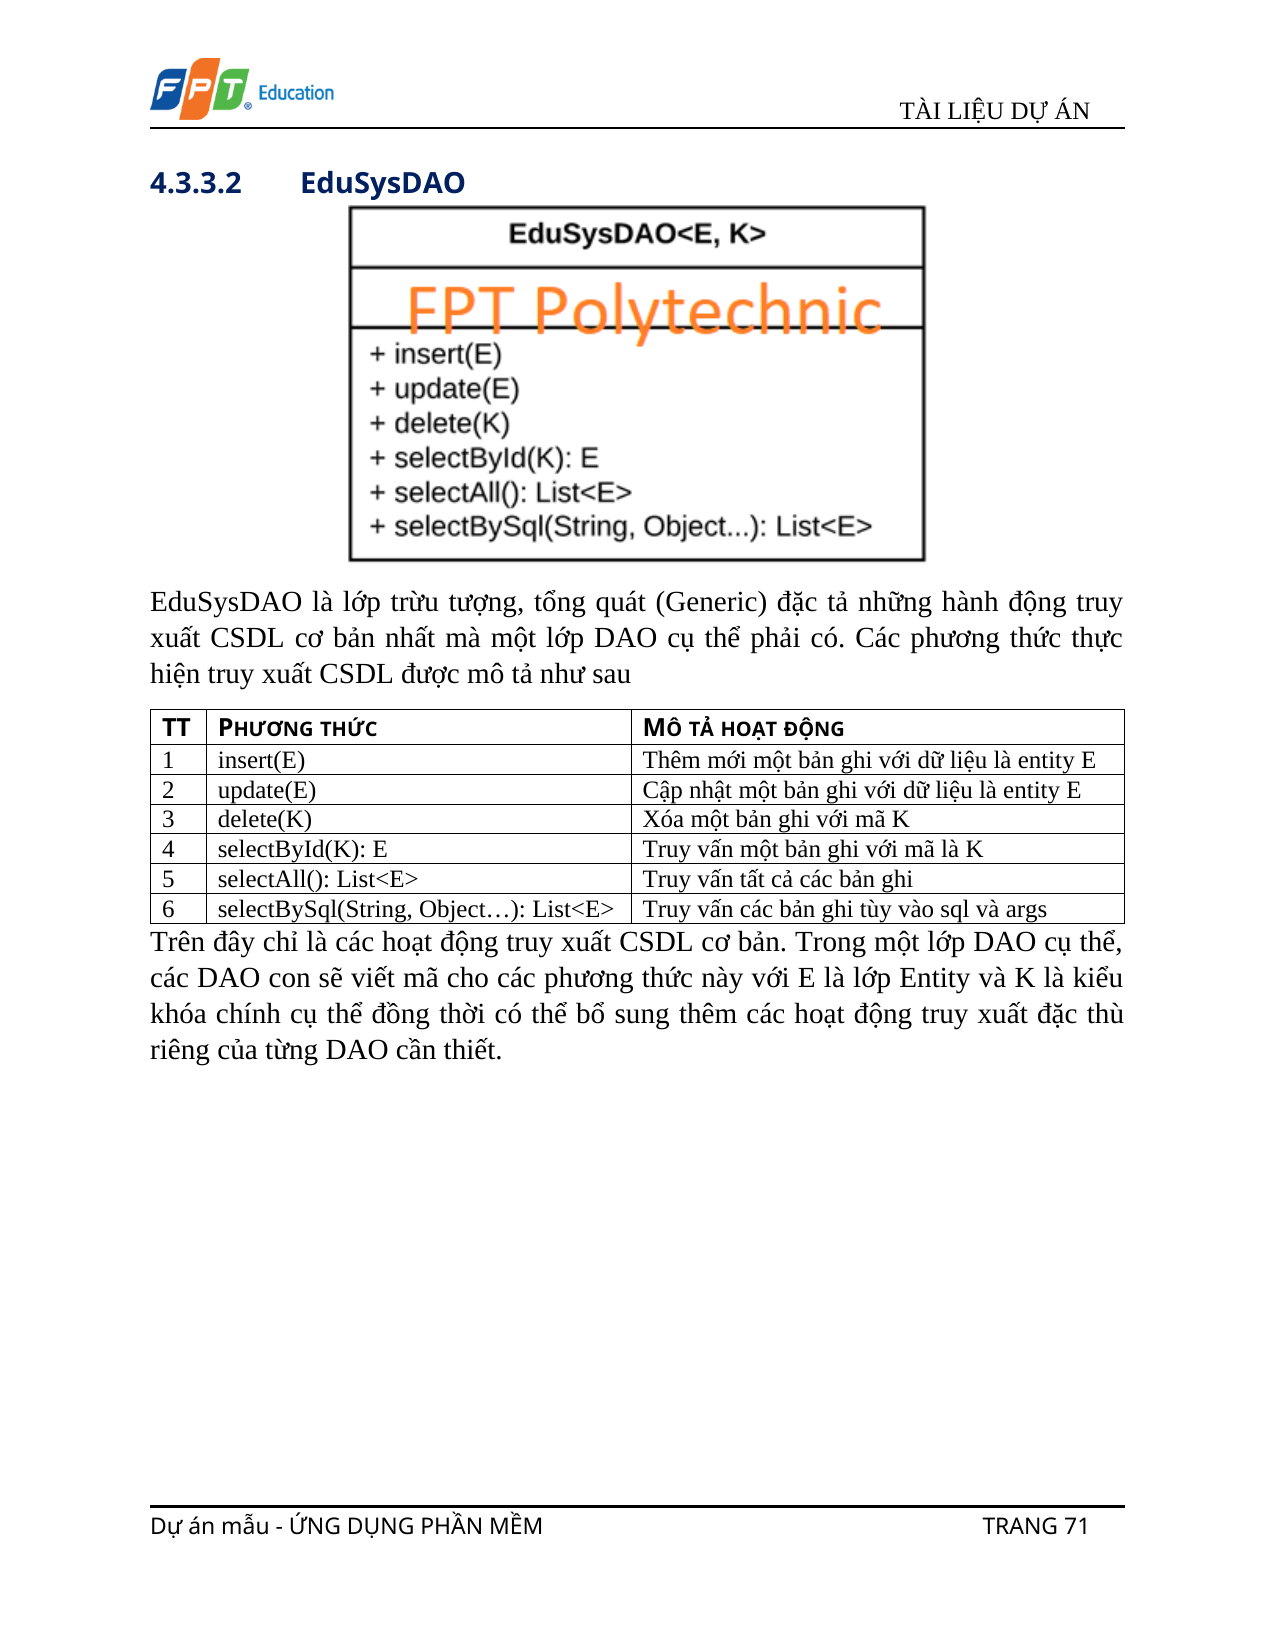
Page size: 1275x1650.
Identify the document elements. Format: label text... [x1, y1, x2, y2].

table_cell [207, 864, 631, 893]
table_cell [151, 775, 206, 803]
subtitle EduSysDAO [150, 162, 1125, 202]
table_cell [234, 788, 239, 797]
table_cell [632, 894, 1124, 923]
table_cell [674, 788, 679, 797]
text Trên đây chỉ là các hoạt động truy xuất CSDL cơ bản. Trong một lớp DAO cụ thể, các DAO con sẽ viết mã cho các phương thức này với E là lớp Entity và K là kiểu khóa chính cụ thể đồng thời có thể bổ sung thêm các hoạt động truy xuất đặc thù riêng của từng DAO cần thiết. [150, 924, 1125, 1066]
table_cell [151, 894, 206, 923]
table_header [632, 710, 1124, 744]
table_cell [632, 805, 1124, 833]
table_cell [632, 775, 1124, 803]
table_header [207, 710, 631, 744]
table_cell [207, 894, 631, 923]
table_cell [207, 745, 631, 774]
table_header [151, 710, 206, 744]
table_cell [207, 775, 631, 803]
picture [347, 205, 928, 565]
text EduSysDAO là lớp trừu tượng, tổng quát (Generic) đặc tả những hành động truy xuất CSDL cơ bản nhất mà một lớp DAO cụ thể phải có. Các phương thức thực hiện truy xuất CSDL được mô tả như sau [150, 584, 1125, 689]
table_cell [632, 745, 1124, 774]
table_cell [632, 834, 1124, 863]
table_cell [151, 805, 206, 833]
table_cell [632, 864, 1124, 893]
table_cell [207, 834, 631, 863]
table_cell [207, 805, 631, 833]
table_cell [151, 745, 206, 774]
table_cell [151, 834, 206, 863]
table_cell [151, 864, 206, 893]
picture [150, 58, 336, 120]
